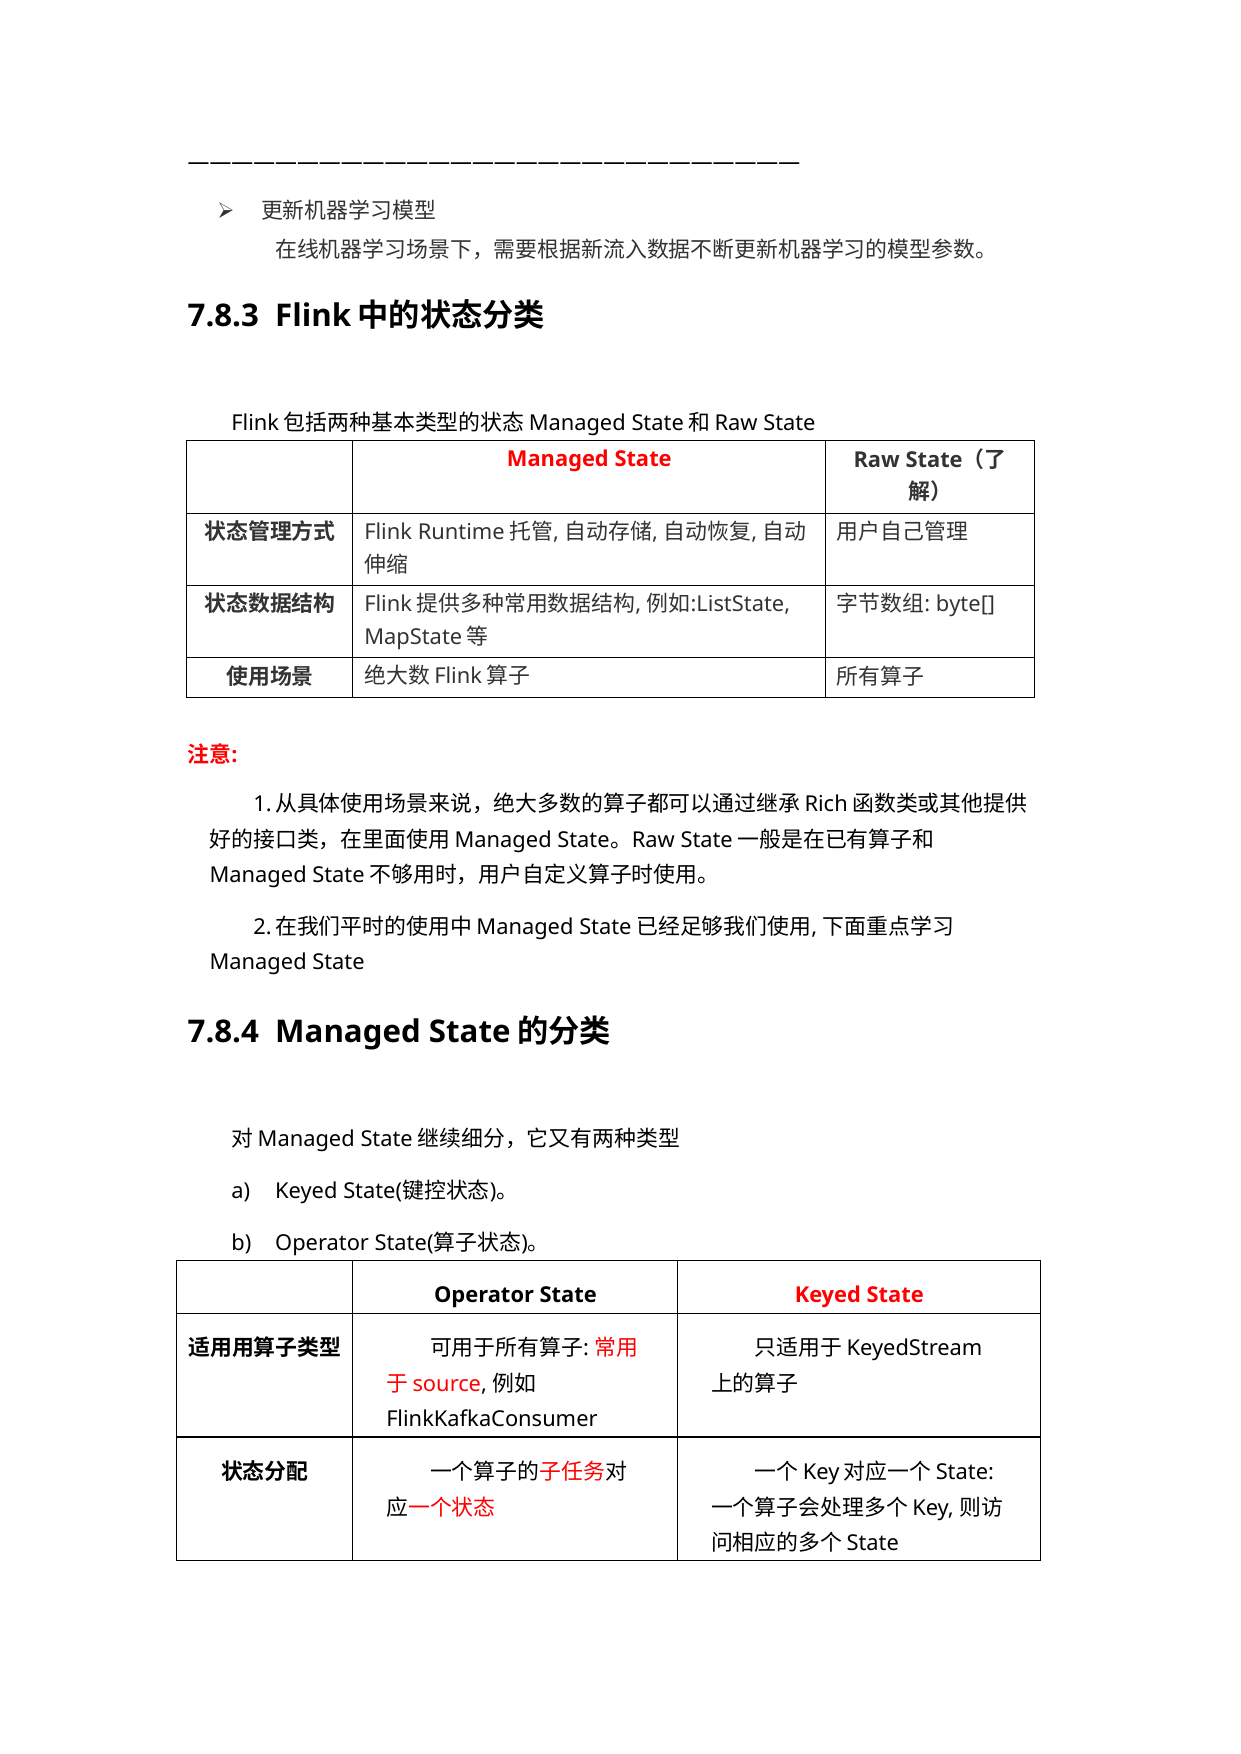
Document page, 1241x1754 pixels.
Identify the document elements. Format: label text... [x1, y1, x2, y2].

table_header Operator State [353, 1261, 677, 1313]
list Keyed State(键控状态)。 [231, 1173, 1053, 1205]
subtitle Flink中的状态分类 [187, 280, 1053, 345]
table_cell 状态数据结构 [187, 586, 352, 657]
table_header [177, 1261, 352, 1313]
table_cell 一个算子的子任务对应一个状态 [353, 1438, 677, 1560]
table_cell 一个Key对应一个State: 一个算子会处理多个Key, 则访问相应的多个State [678, 1438, 1040, 1560]
text 对Managed State继续细分，它又有两种类型 [187, 1121, 1053, 1153]
subtitle Managed State的分类 [187, 996, 1053, 1061]
list 在我们平时的使用中Managed State已经足够我们使用, 下面重点学习Managed State [209, 909, 1031, 977]
list Operator State(算子状态)。 [231, 1225, 1053, 1257]
text 注意: [187, 737, 1053, 769]
table_cell 字节数组: byte[] [826, 586, 1034, 657]
table_cell 状态分配 [177, 1438, 352, 1560]
list 从具体使用场景来说，绝大多数的算子都可以通过继承Rich函数类或其他提供好的接口类，在里面使用Managed State。Raw State一般是在已有算子和Managed State不够用时，用户自定义算子时使用。 [209, 786, 1031, 889]
table_cell 使用场景 [187, 658, 352, 697]
table_cell Flink提供多种常用数据结构, 例如:ListState, MapState等 [353, 586, 825, 657]
table_header Keyed State [678, 1261, 1040, 1313]
table_header Managed State [353, 441, 825, 513]
table_cell Flink Runtime托管, 自动存储, 自动恢复, 自动伸缩 [353, 514, 825, 585]
table_cell 用户自己管理 [826, 514, 1034, 585]
table_cell 绝大数Flink算子 [353, 658, 825, 697]
table_cell 所有算子 [826, 658, 1034, 697]
table_header Raw State（了解） [826, 441, 1034, 513]
text Flink包括两种基本类型的状态Managed State和Raw State [187, 405, 1053, 437]
table_header [187, 441, 352, 513]
table_cell 适用用算子类型 [177, 1314, 352, 1436]
table_cell 只适用于KeyedStream上的算子 [678, 1314, 1040, 1436]
table_cell 状态管理方式 [187, 514, 352, 585]
list 更新机器学习模型 [217, 192, 1053, 225]
table_cell 可用于所有算子: 常用于source, 例如 FlinkKafkaConsumer [353, 1314, 677, 1436]
text 在线机器学习场景下，需要根据新流入数据不断更新机器学习的模型参数。 [231, 231, 1053, 264]
